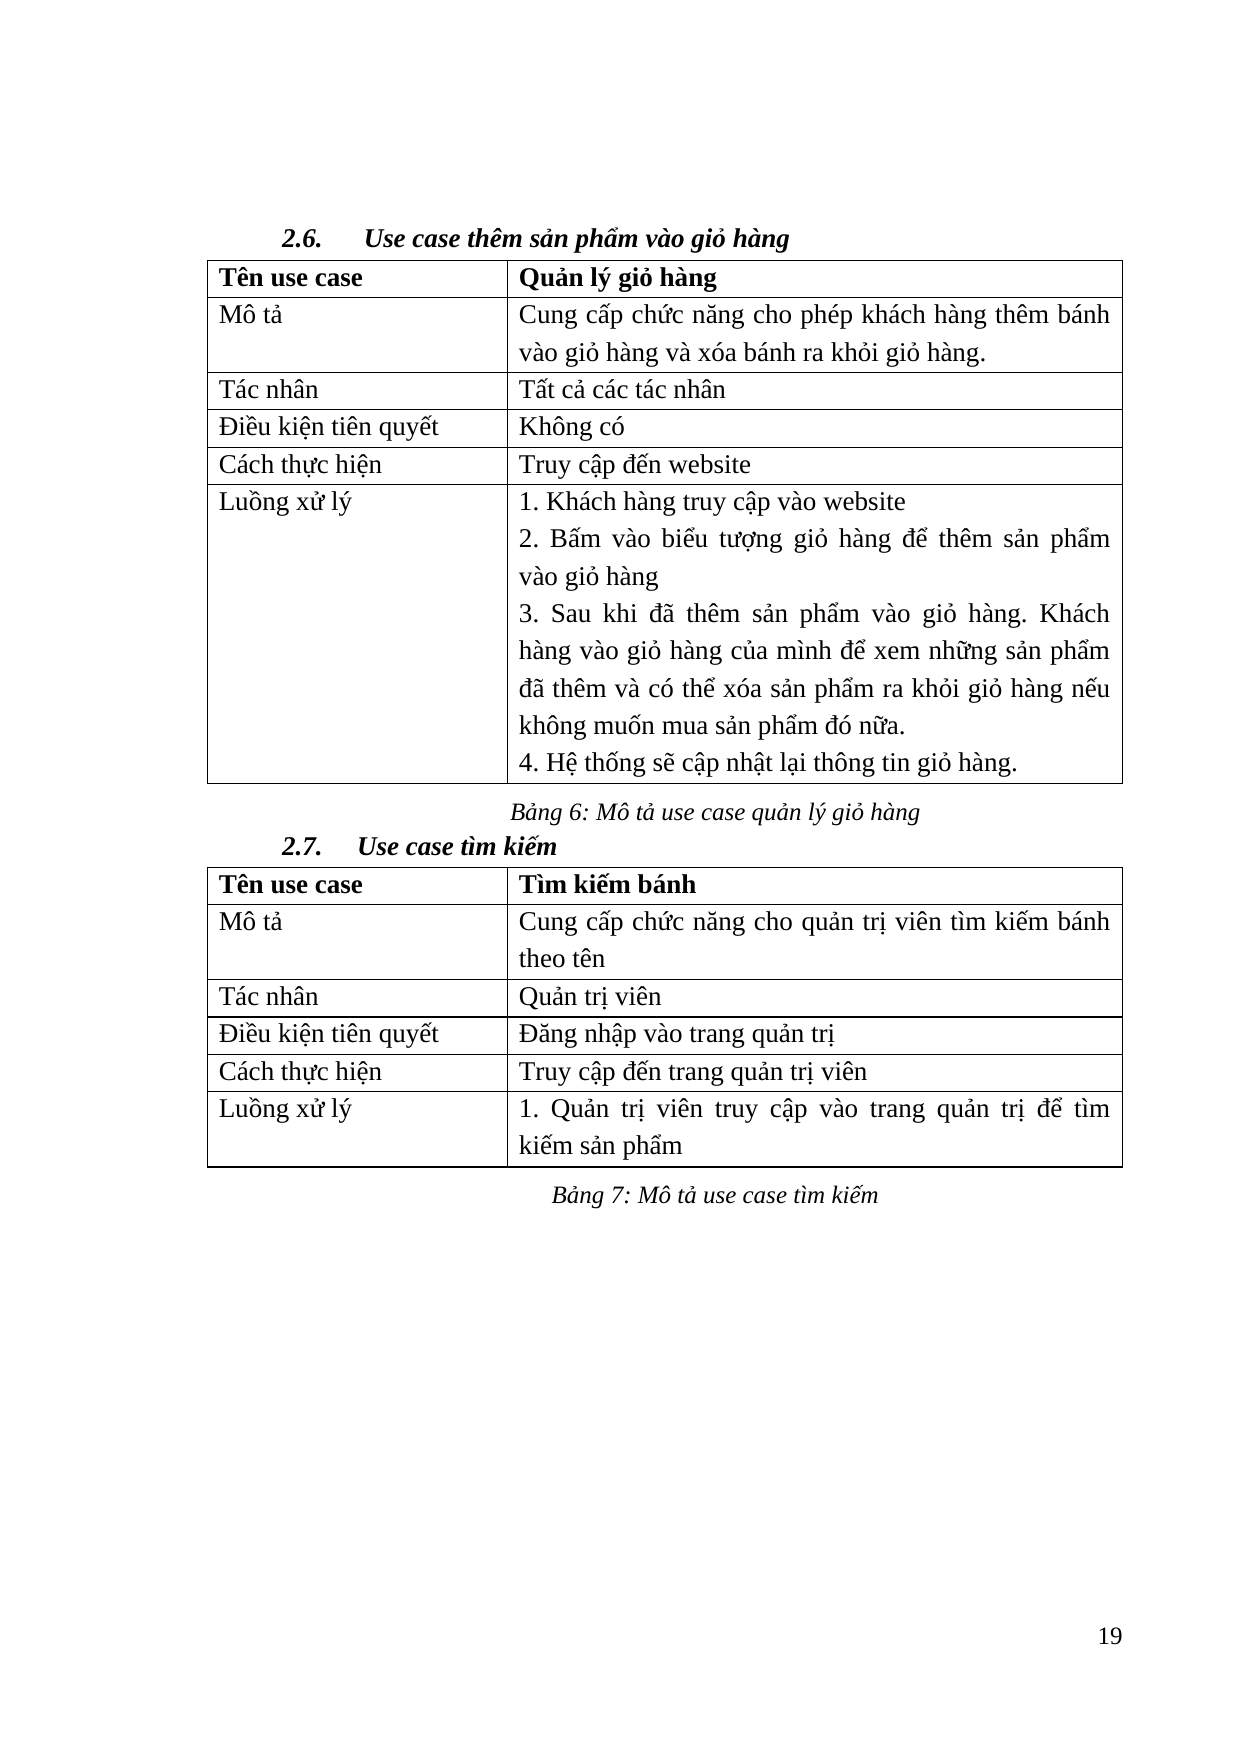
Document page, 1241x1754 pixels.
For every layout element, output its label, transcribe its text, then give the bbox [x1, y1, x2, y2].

table_cell Tất cả các tác nhân [508, 373, 1122, 409]
subtitle Use case tìm kiếm [282, 829, 1122, 861]
table_cell Điều kiện tiên quyết [208, 1018, 507, 1054]
table_header Quản lý giỏ hàng [508, 261, 1122, 297]
table_header Tên use case [208, 261, 507, 297]
table_cell Cung cấp chức năng cho phép khách hàng thêm bánh vào giỏ hàng và xóa bánh ra khỏi giỏ hàng. [508, 298, 1122, 372]
table_cell Không có [508, 410, 1122, 447]
table_cell Cung cấp chức năng cho quản trị viên tìm kiếm bánh theo tên [508, 905, 1122, 979]
table_cell Truy cập đến website [508, 448, 1122, 484]
table_cell Quản trị viên [508, 980, 1122, 1016]
text Bảng 7: Mô tả use case tìm kiếm [207, 1180, 1122, 1209]
table_cell Luồng xử lý [208, 485, 507, 783]
table_cell Mô tả [208, 298, 507, 372]
table_cell Truy cập đến trang quản trị viên [508, 1055, 1122, 1091]
table_cell Điều kiện tiên quyết [208, 410, 507, 447]
table_cell Mô tả [208, 905, 507, 979]
table_cell 1. Khách hàng truy cập vào website 2. Bấm vào biểu tượng giỏ hàng để thêm sản phẩm vào giỏ hàng 3. Sau khi đã thêm sản phẩm vào giỏ hàng. Khách hàng vào giỏ hàng của mình để xem những sản phẩm đã thêm và có thể xóa sản phẩm ra khỏi giỏ hàng nếu không muốn mua sản phẩm đó nữa. 4. Hệ thống sẽ cập nhật lại thông tin giỏ hàng. [508, 485, 1122, 783]
table_cell Luồng xử lý [208, 1092, 507, 1166]
table_header Tên use case [208, 868, 507, 904]
table_cell 1. Quản trị viên truy cập vào trang quản trị để tìm kiếm sản phẩm [508, 1092, 1122, 1166]
table_cell Đăng nhập vào trang quản trị [508, 1018, 1122, 1054]
subtitle Use case thêm sản phẩm vào giỏ hàng [282, 223, 1122, 254]
text Bảng 6: Mô tả use case quản lý giỏ hàng [207, 797, 1122, 825]
table_cell Tác nhân [208, 980, 507, 1016]
table_header Tìm kiếm bánh [508, 868, 1122, 904]
table_cell Tác nhân [208, 373, 507, 409]
table_cell Cách thực hiện [208, 448, 507, 484]
table_cell Cách thực hiện [208, 1055, 507, 1091]
